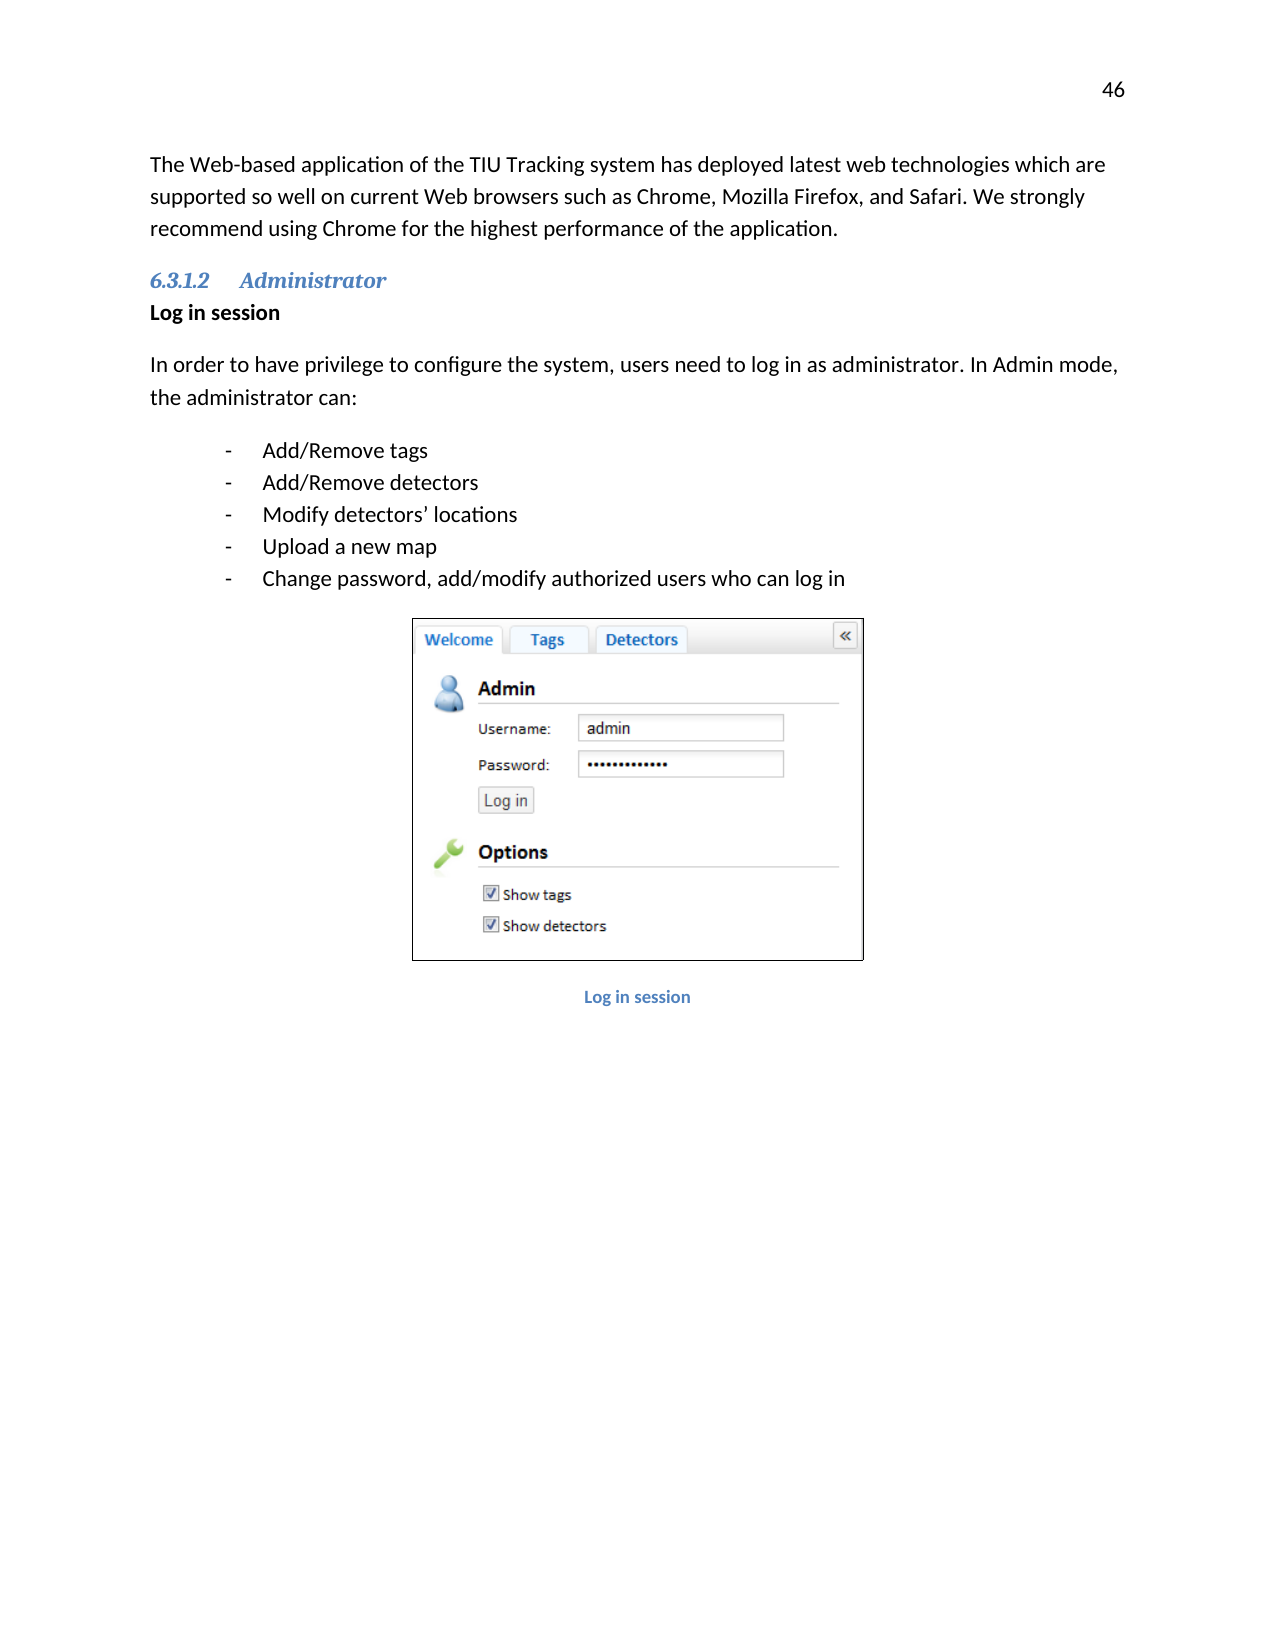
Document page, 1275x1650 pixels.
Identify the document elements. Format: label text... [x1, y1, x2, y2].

subtitle Administrator [150, 267, 1125, 294]
text In order to have privilege to configure the system, users need to log in as administrator. In Admin mode, the administrator can: [150, 351, 1125, 411]
picture [413, 619, 863, 960]
list Add/Remove tags [225, 436, 1125, 464]
text Log in session [150, 985, 1125, 1008]
list Modify detectors’ locations [225, 500, 1125, 528]
text Log in session [150, 298, 1125, 326]
text The Web-based application of the TIU Tracking system has deployed latest web technologies which are supported so well on current Web browsers such as Chrome, Mozilla Firefox, and Safari. We strongly recommend using Chrome for the highest performance of the application. [150, 150, 1125, 242]
list Add/Remove detectors [225, 468, 1125, 496]
list Upload a new map [225, 532, 1125, 560]
list Change password, add/modify authorized users who can log in [225, 564, 1125, 593]
